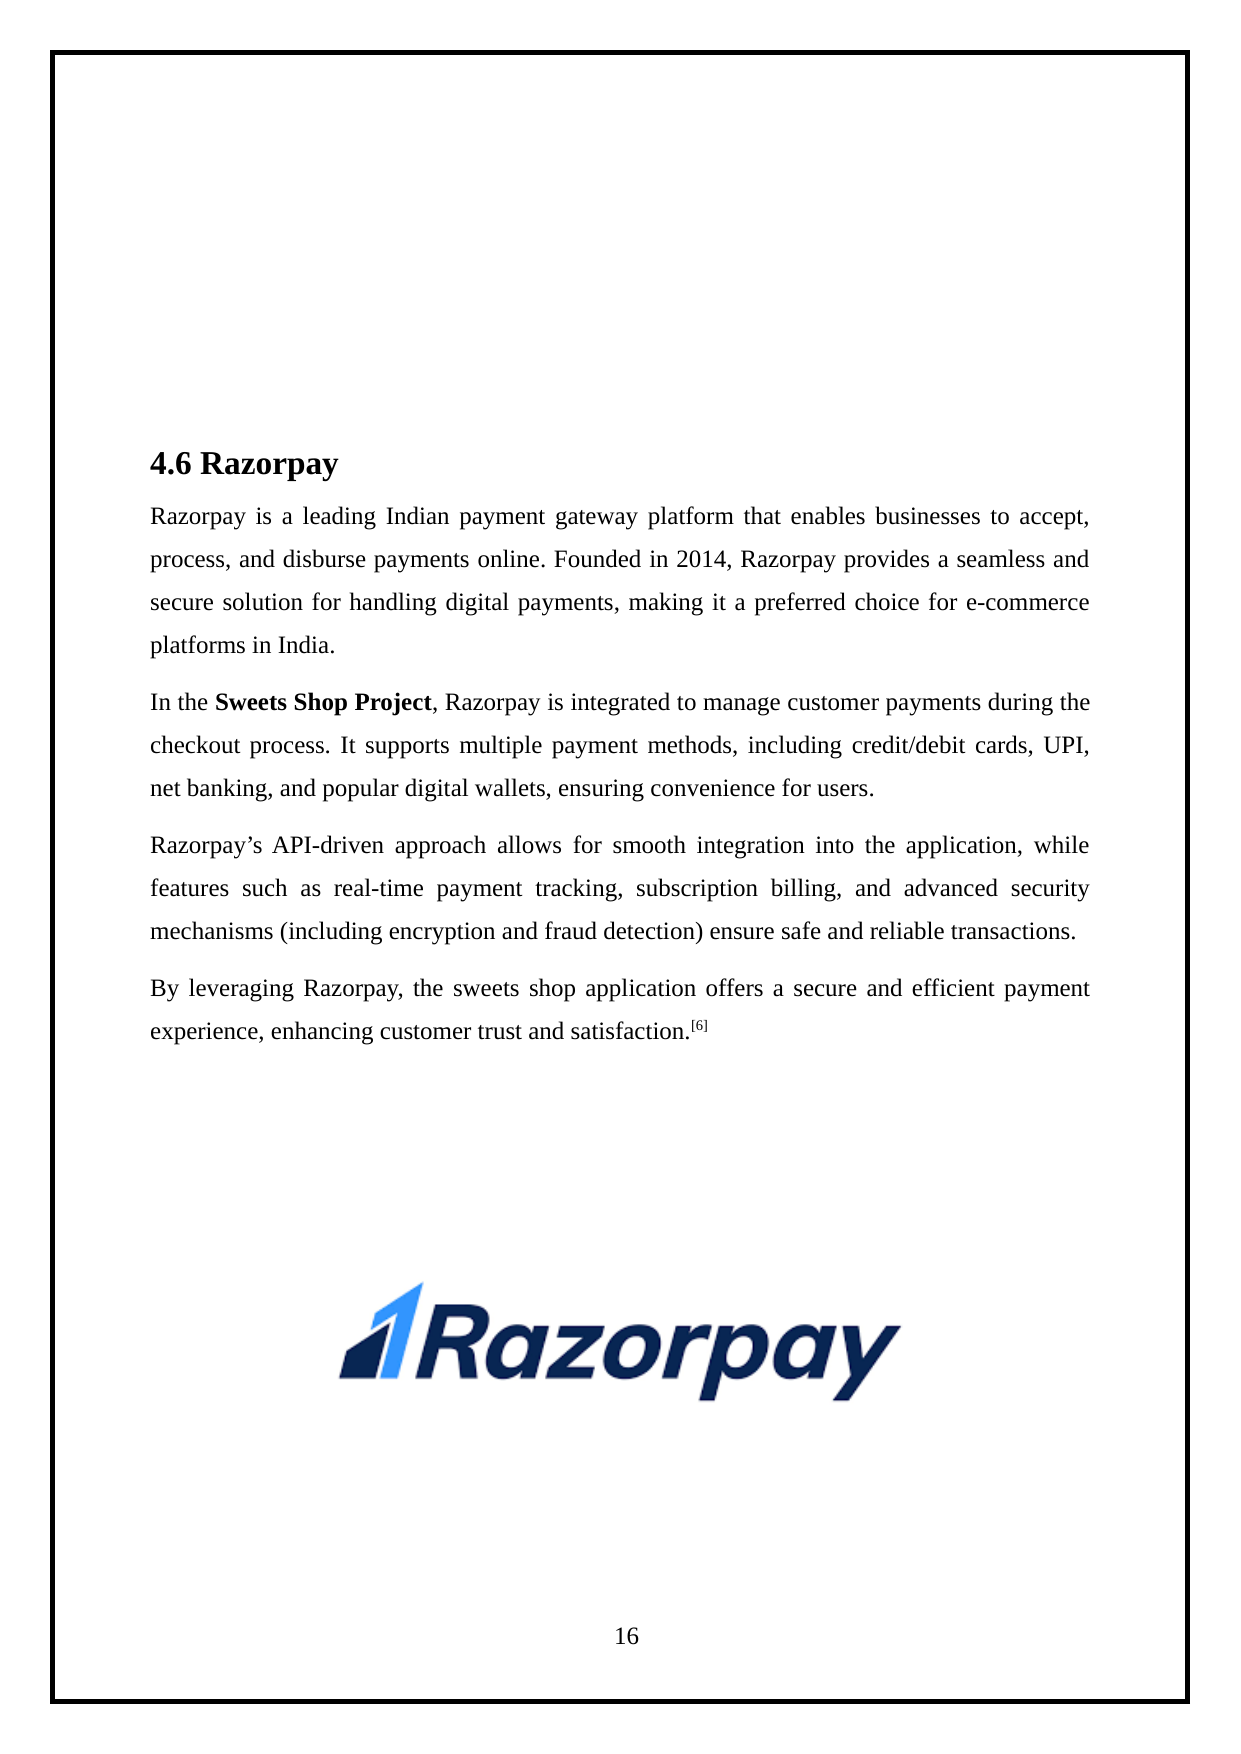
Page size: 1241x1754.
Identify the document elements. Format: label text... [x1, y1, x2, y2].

text In the Sweets Shop Project, Razorpay is integrated to manage customer payments during the checkout process. It supports multiple payment methods, including credit/debit cards, UPI, net banking, and popular digital wallets, ensuring convenience for users. [150, 687, 1091, 802]
picture [294, 1237, 947, 1447]
text 4.6 Razorpay [150, 443, 1091, 482]
text By leveraging Razorpay, the sweets shop application offers a secure and efficient payment experience, enhancing customer trust and satisfaction.[6] [150, 973, 1091, 1045]
text Razorpay’s API-driven approach allows for smooth integration into the application, while features such as real-time payment tracking, subscription billing, and advanced security mechanisms (including encryption and fraud detection) ensure safe and reliable transactions. [150, 830, 1091, 945]
text Razorpay is a leading Indian payment gateway platform that enables businesses to accept, process, and disburse payments online. Founded in 2014, Razorpay provides a seamless and secure solution for handling digital payments, making it a preferred choice for e-commerce platforms in India. [150, 501, 1091, 659]
